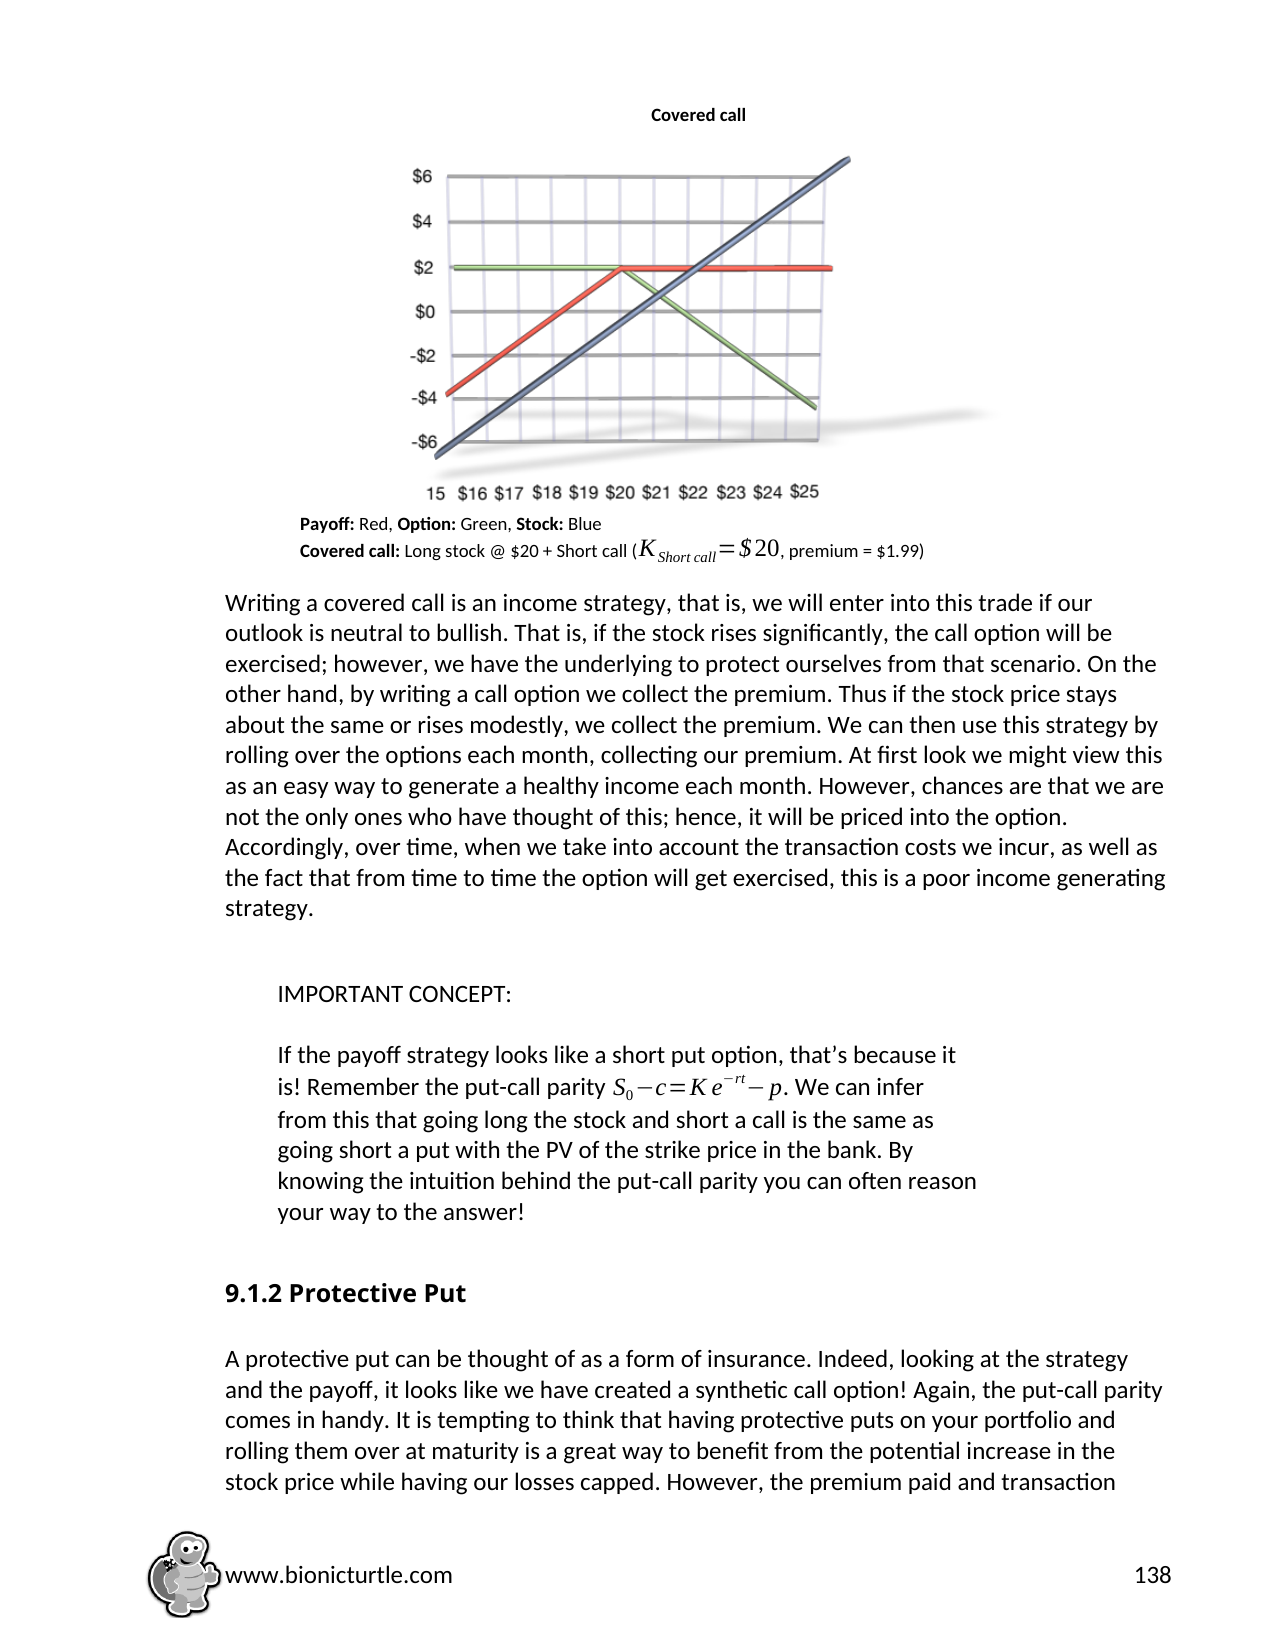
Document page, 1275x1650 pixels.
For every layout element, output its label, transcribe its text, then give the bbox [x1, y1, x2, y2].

text Covered call [225, 103, 1172, 126]
text Payoff: Red, Option: Green, Stock: Blue Covered call: Long stock @ $20 + Short call (, premium = $1.99) [300, 512, 1172, 566]
text Writing a covered call is an income strategy, that is, we will enter into this trade if our outlook is neutral to bullish. That is, if the stock rises significantly, the call option will be exercised; however, we have the underlying to protect ourselves from that scenario. On the other hand, by writing a call option we collect the premium. Thus if the stock price stays about the same or rises modestly, we collect the premium. We can then use this strategy by rolling over the options each month, collecting our premium. At first look we might view this as an easy way to generate a healthy income each month. However, chances are that we are not the only ones who have thought of this; hence, it will be priced into the option. Accordingly, over time, when we take into account the transaction costs we incur, as well as the fact that from time to time the option will get exercised, this is a poor income generating strategy. [225, 587, 1172, 923]
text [225, 1344, 1172, 1496]
subtitle 9.1.2 Protective Put [225, 1276, 1172, 1344]
